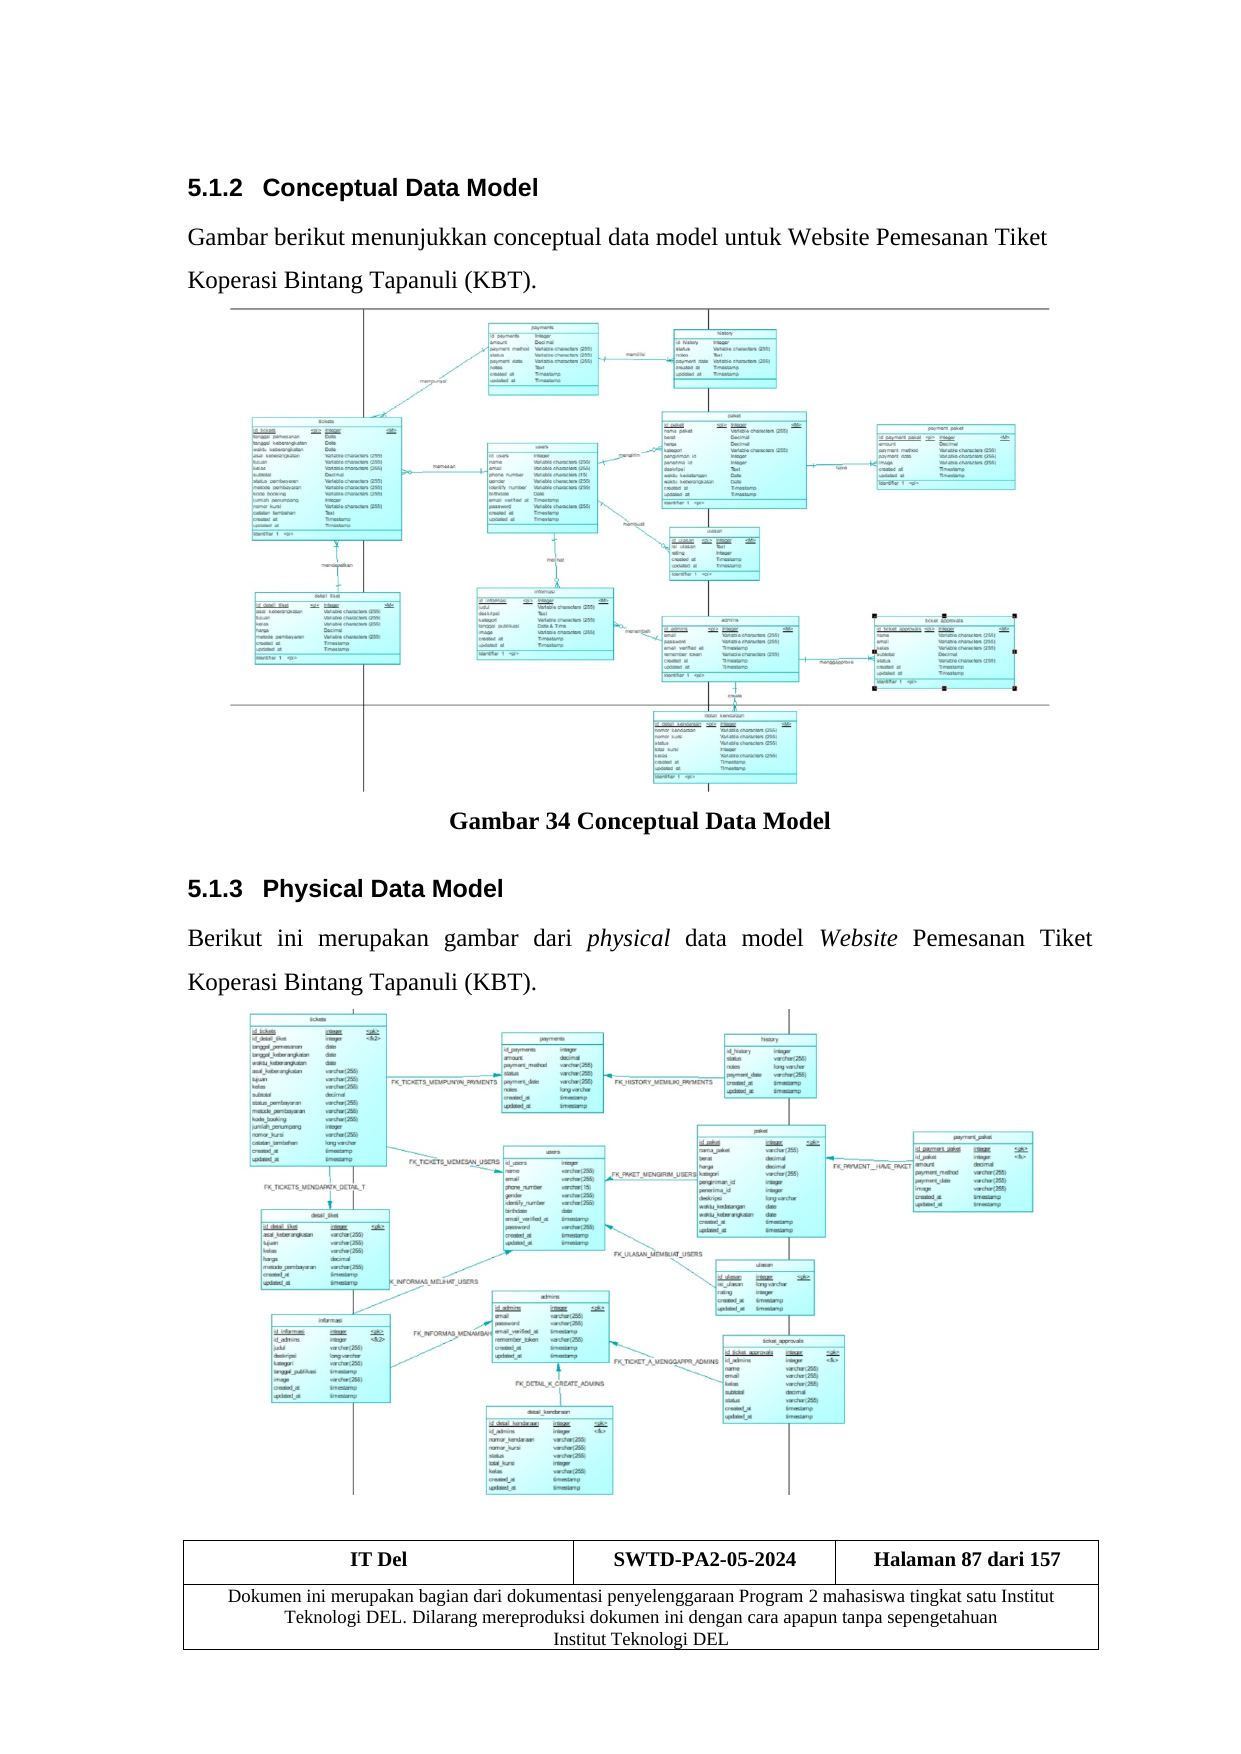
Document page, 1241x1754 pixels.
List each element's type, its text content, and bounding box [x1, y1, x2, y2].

picture [230, 308, 1050, 792]
text Gambar berikut menunjukkan conceptual data model untuk Website Pemesanan Tiket Koperasi Bintang Tapanuli (KBT). [187, 222, 1092, 294]
subtitle Physical Data Model [187, 874, 1092, 903]
text Berikut ini merupakan gambar dari physical data model Website Pemesanan Tiket Koperasi Bintang Tapanuli (KBT). [187, 923, 1092, 995]
text Gambar 34 Conceptual Data Model [187, 806, 1092, 835]
subtitle Conceptual Data Model [187, 173, 1092, 201]
picture [241, 1009, 1038, 1495]
